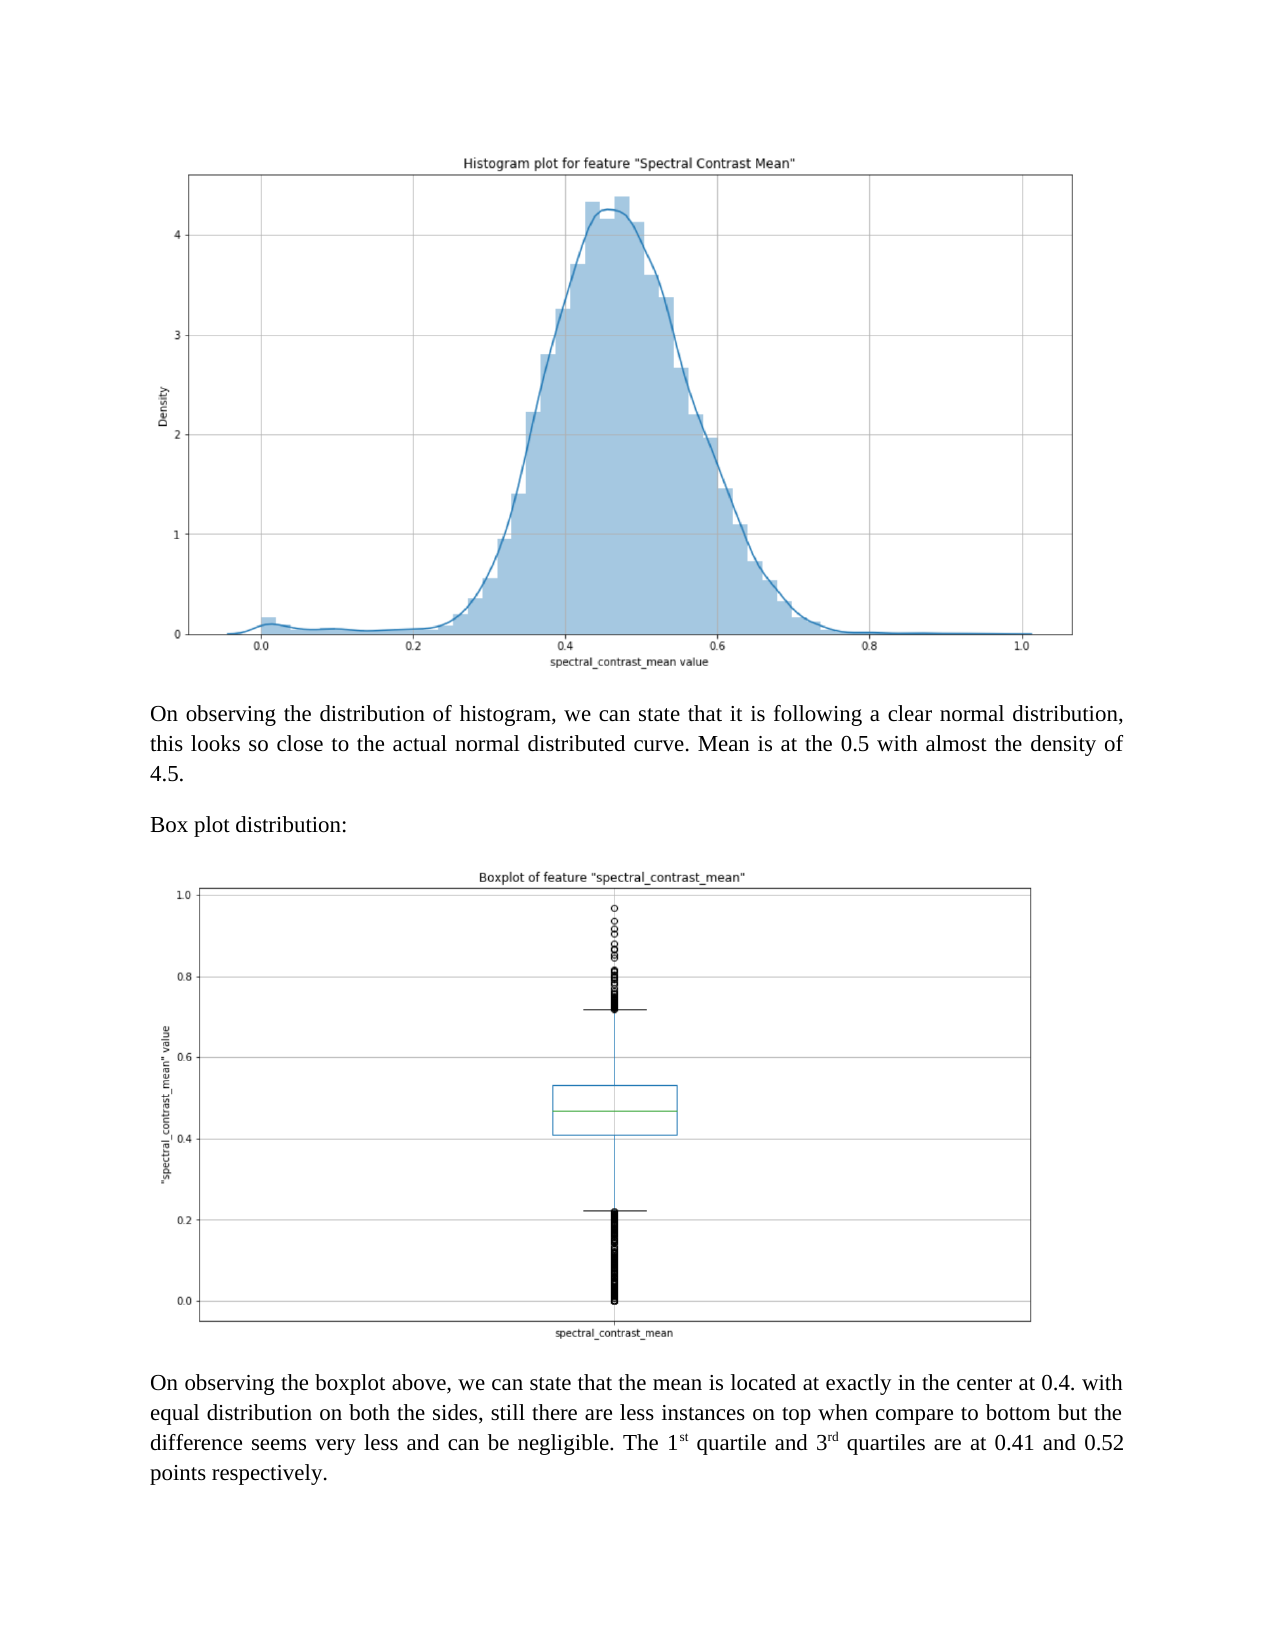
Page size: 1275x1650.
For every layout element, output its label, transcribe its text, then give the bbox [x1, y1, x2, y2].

text On observing the distribution of histogram, we can state that it is following a clear normal distribution, this looks so close to the actual normal distributed curve. Mean is at the 0.5 with almost the density of 4.5. [150, 700, 1125, 786]
picture [150, 862, 1044, 1344]
text On observing the boxplot above, we can state that the mean is located at exactly in the center at 0.4. with equal distribution on both the sides, still there are less instances on top when compare to bottom but the difference seems very less and can be negligible. The 1st quartile and 3rd quartiles are at 0.41 and 0.52 points respectively. [150, 1368, 1125, 1486]
picture [150, 150, 1082, 675]
text Box plot distribution: [150, 811, 1125, 837]
